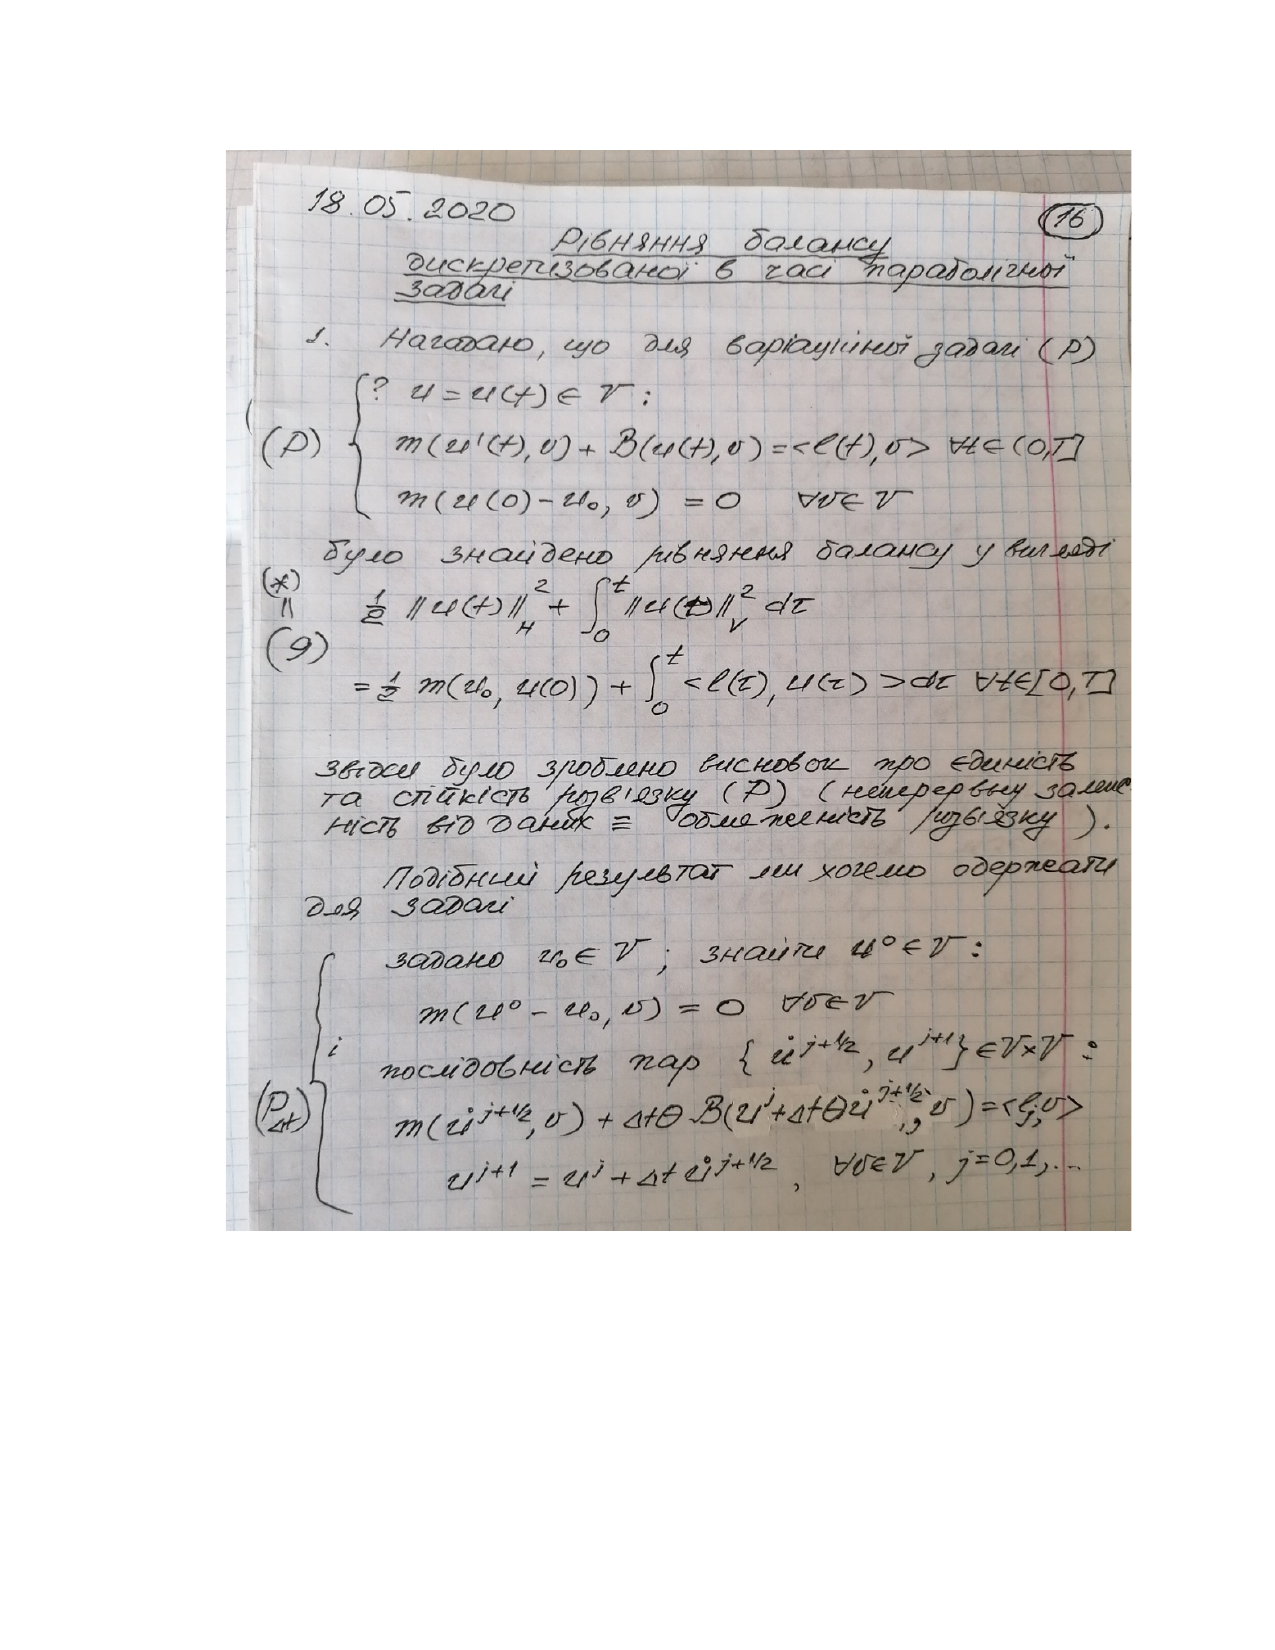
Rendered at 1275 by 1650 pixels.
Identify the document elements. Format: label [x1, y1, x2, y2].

picture [227, 151, 1132, 1231]
